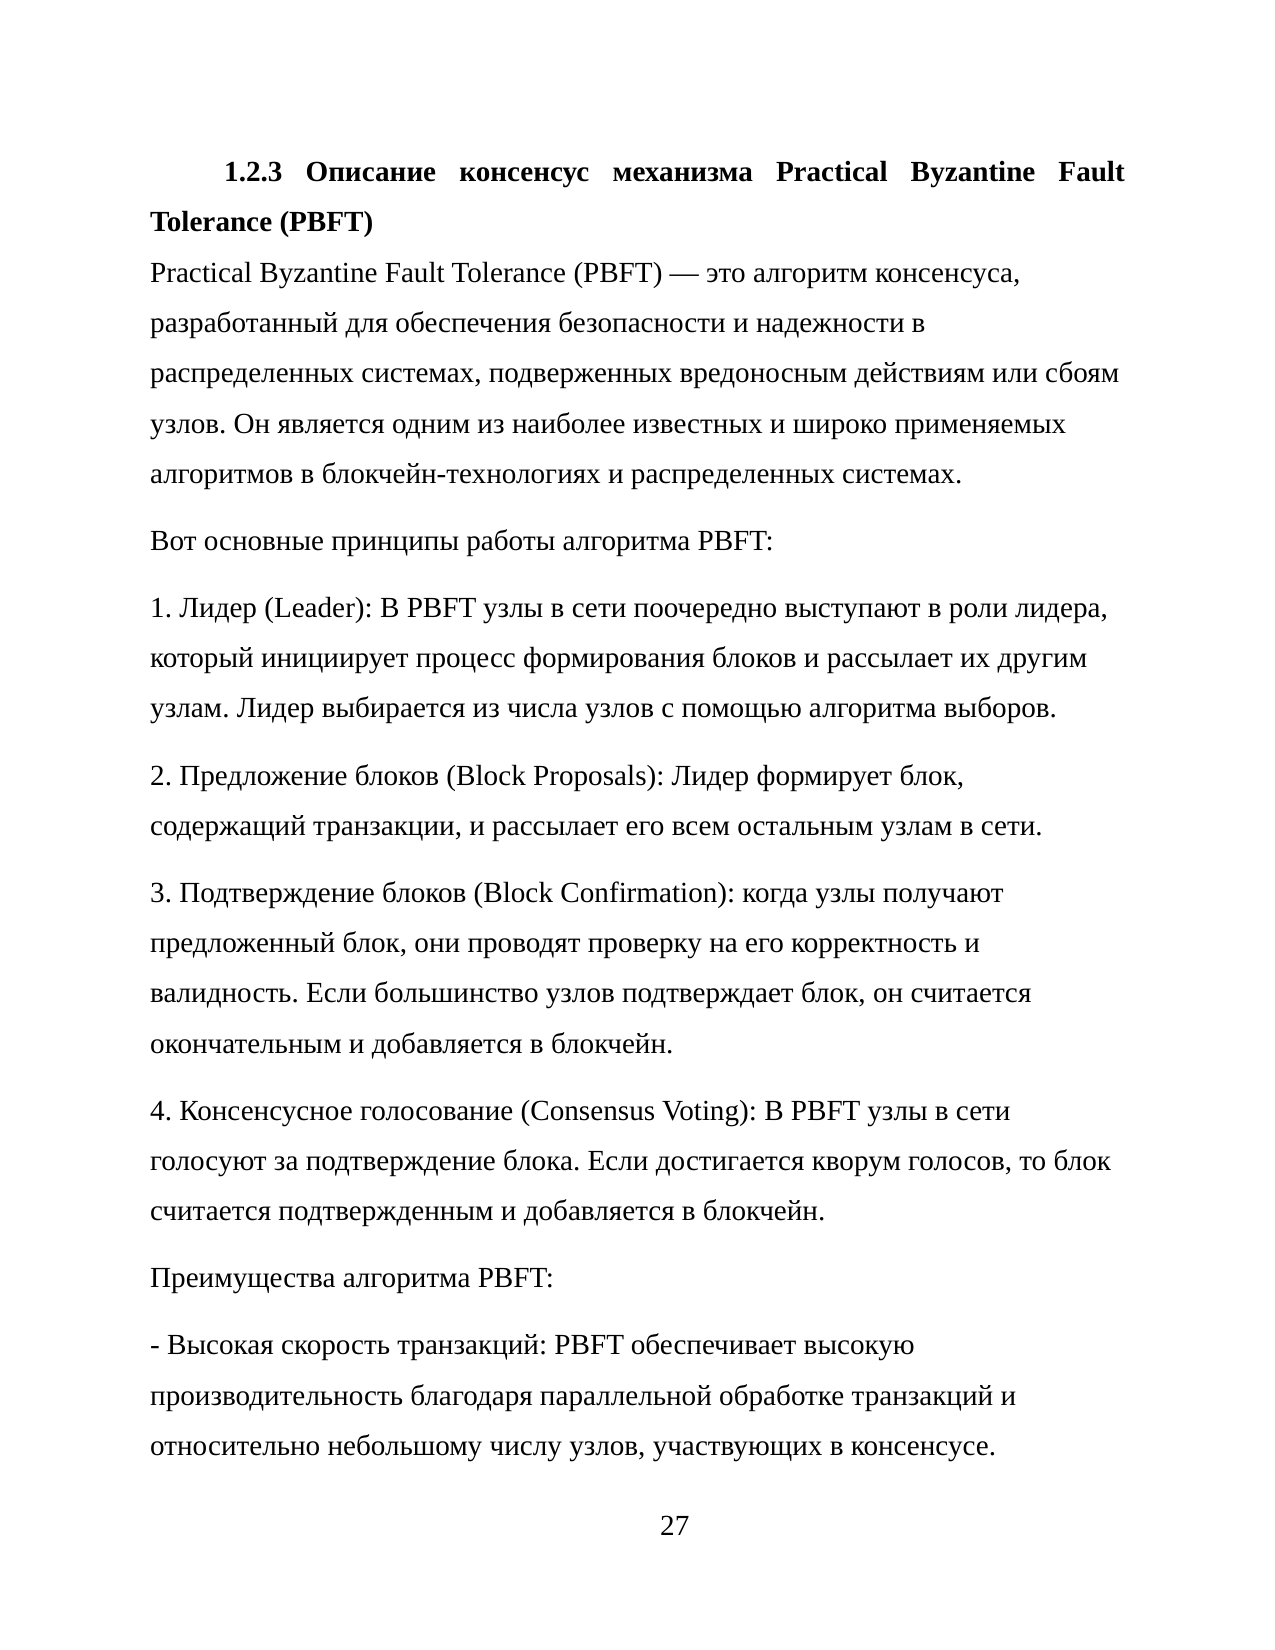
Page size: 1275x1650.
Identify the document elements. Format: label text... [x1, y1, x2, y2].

text Practical Byzantine Fault Tolerance (PBFT) — это алгоритм консенсуса, разработанный для обеспечения безопасности и надежности в распределенных системах, подверженных вредоносным действиям или сбоям узлов. Он является одним из наиболее известных и широко применяемых алгоритмов в блокчейн-технологиях и распределенных системах. [150, 255, 1125, 489]
text 1. Лидер (Leader): В PBFT узлы в сети поочередно выступают в роли лидера, который инициирует процесс формирования блоков и рассылает их другим узлам. Лидер выбирается из числа узлов с помощью алгоритма выборов. [150, 590, 1125, 724]
text Преимущества алгоритма PBFT: [150, 1260, 1125, 1294]
text Вот основные принципы работы алгоритма PBFT: [150, 523, 1125, 557]
subtitle 1.2.3 Описание консенсус механизма Practical Byzantine Fault Tolerance (PBFT) [150, 154, 1125, 238]
text 2. Предложение блоков (Block Proposals): Лидер формирует блок, содержащий транзакции, и рассылает его всем остальным узлам в сети. [150, 758, 1125, 841]
text - Высокая скорость транзакций: PBFT обеспечивает высокую производительность благодаря параллельной обработке транзакций и относительно небольшому числу узлов, участвующих в консенсусе. [150, 1327, 1125, 1462]
text 4. Консенсусное голосование (Consensus Voting): В PBFT узлы в сети голосуют за подтверждение блока. Если достигается кворум голосов, то блок считается подтвержденным и добавляется в блокчейн. [150, 1093, 1125, 1227]
text 3. Подтверждение блоков (Block Confirmation): когда узлы получают предложенный блок, они проводят проверку на его корректность и валидность. Если большинство узлов подтверждает блок, он считается окончательным и добавляется в блокчейн. [150, 875, 1125, 1059]
